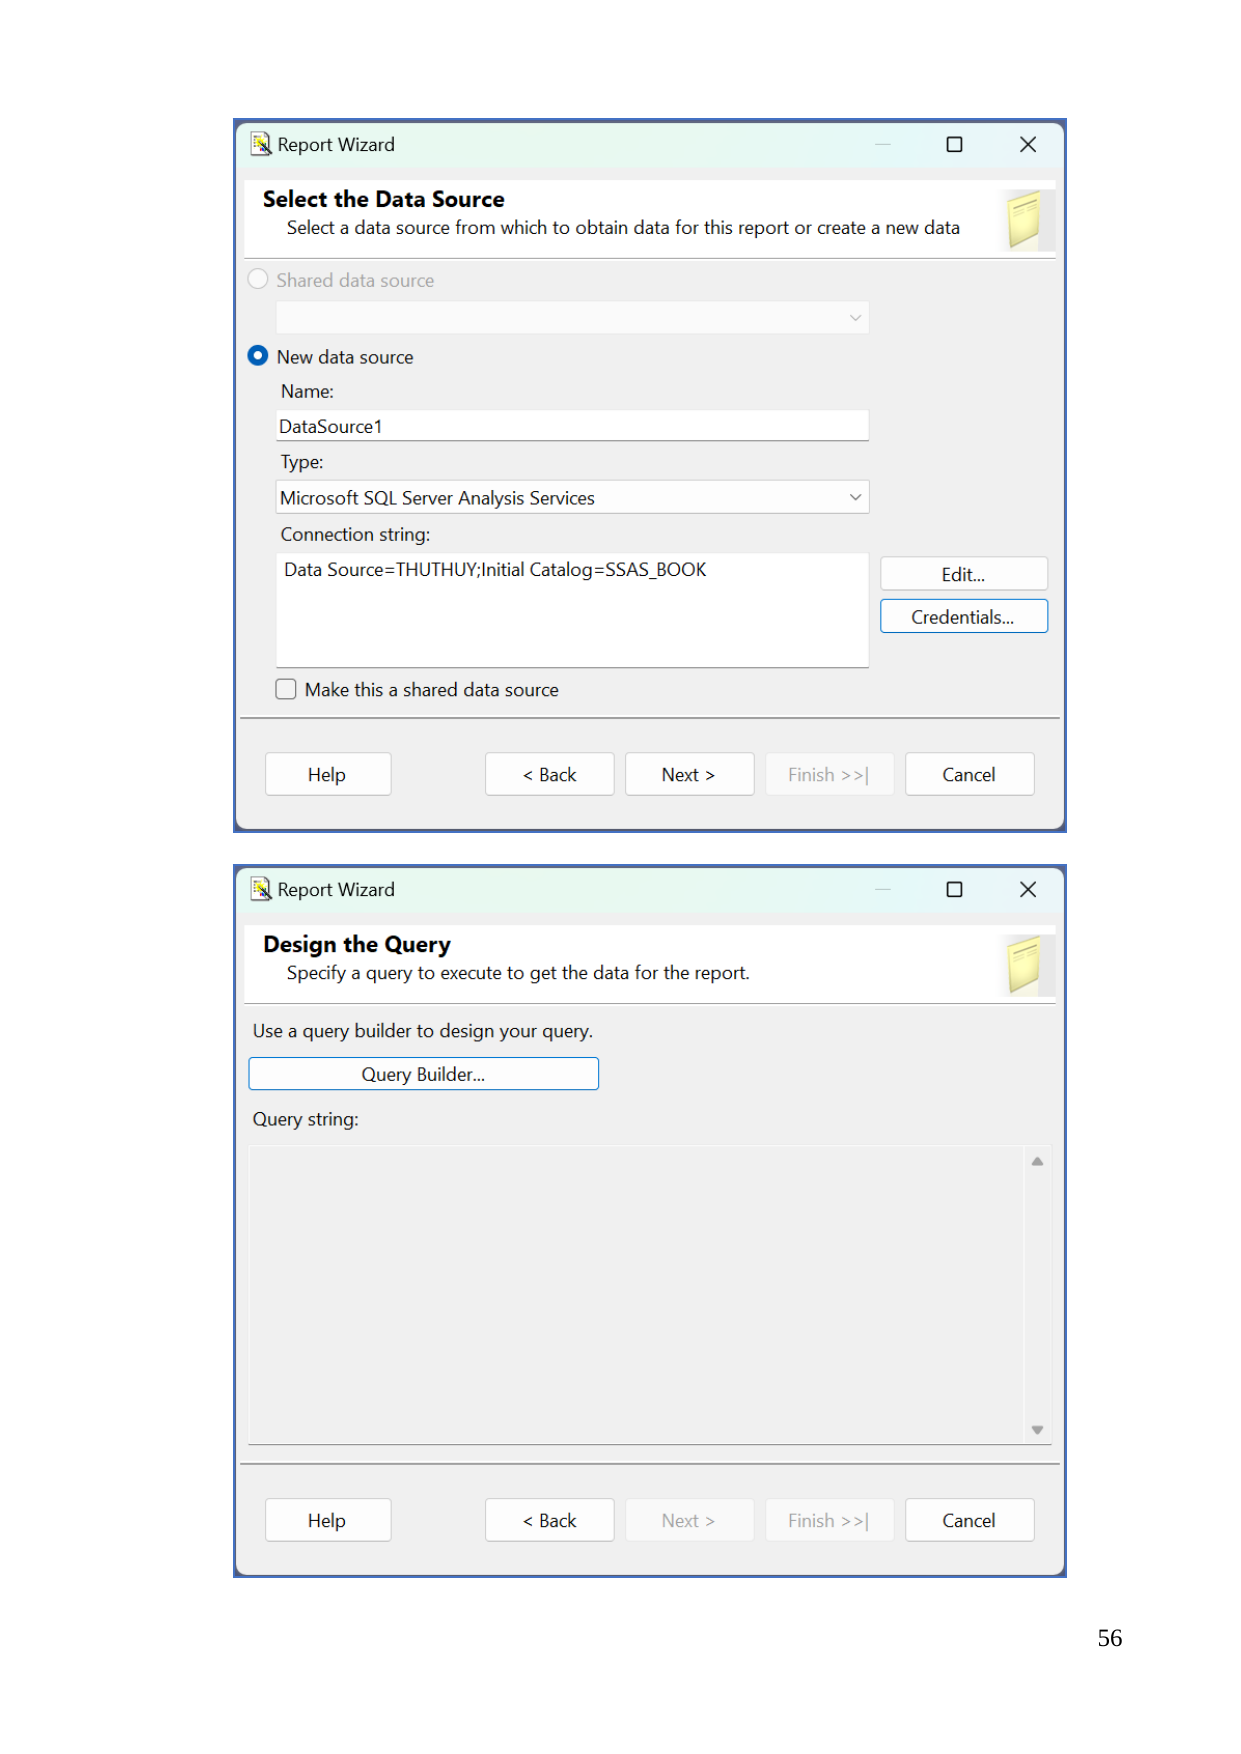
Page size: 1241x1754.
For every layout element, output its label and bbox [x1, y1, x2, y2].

picture [235, 120, 1065, 831]
picture [235, 866, 1065, 1576]
